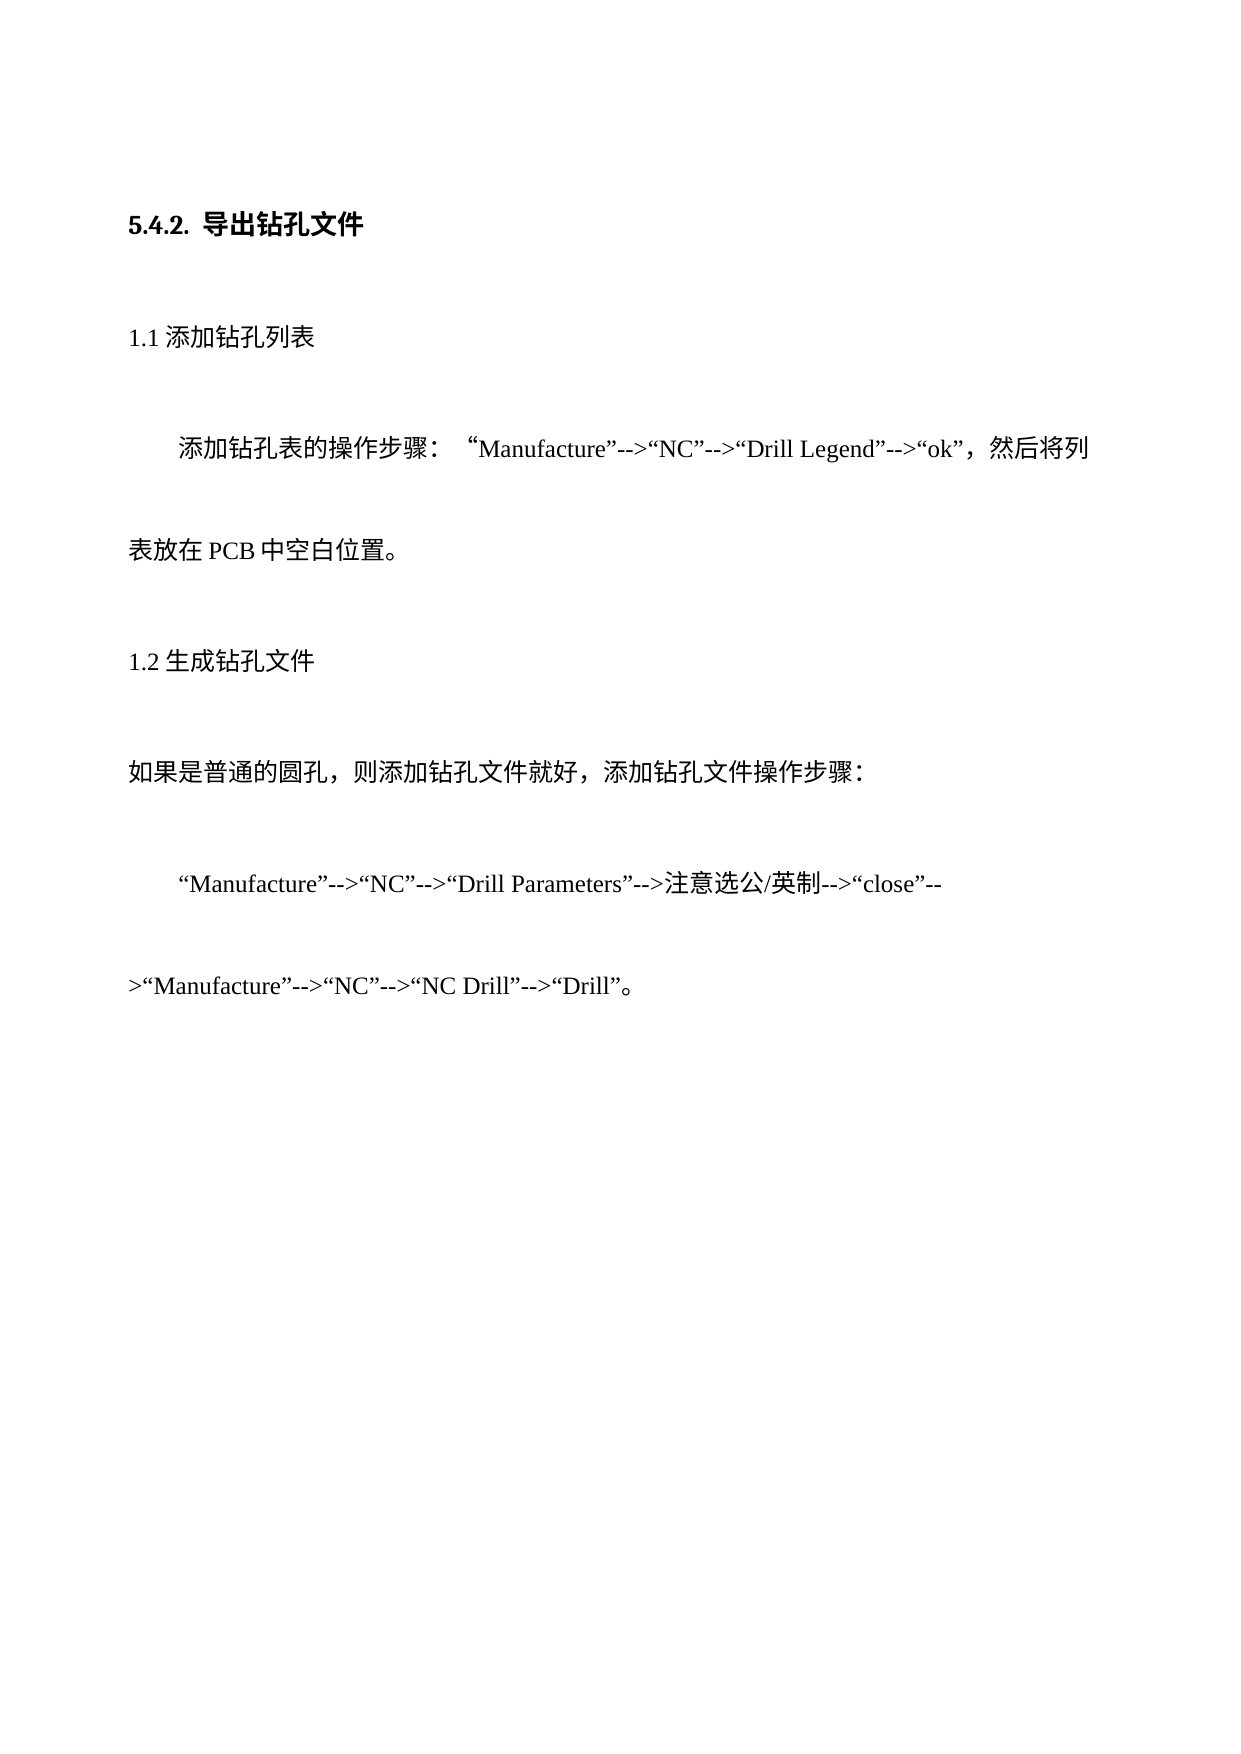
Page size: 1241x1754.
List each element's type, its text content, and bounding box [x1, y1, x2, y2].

text 1.2 生成钻孔文件 [128, 625, 1112, 693]
text “Manufacture”-->“NC”-->“Drill Parameters”-->注意选公/英制-->“close”-->“Manufacture”-->“NC”-->“NC Drill”-->“Drill”。 [128, 847, 1112, 1017]
text 1.1 添加钻孔列表 [128, 301, 1112, 369]
text 添加钻孔表的操作步骤：“Manufacture”-->“NC”-->“Drill Legend”-->“ok”，然后将列表放在PCB中空白位置。 [128, 412, 1112, 582]
subtitle 导出钻孔文件 [128, 189, 1112, 257]
text 如果是普通的圆孔，则添加钻孔文件就好，添加钻孔文件操作步骤： [128, 736, 1112, 804]
